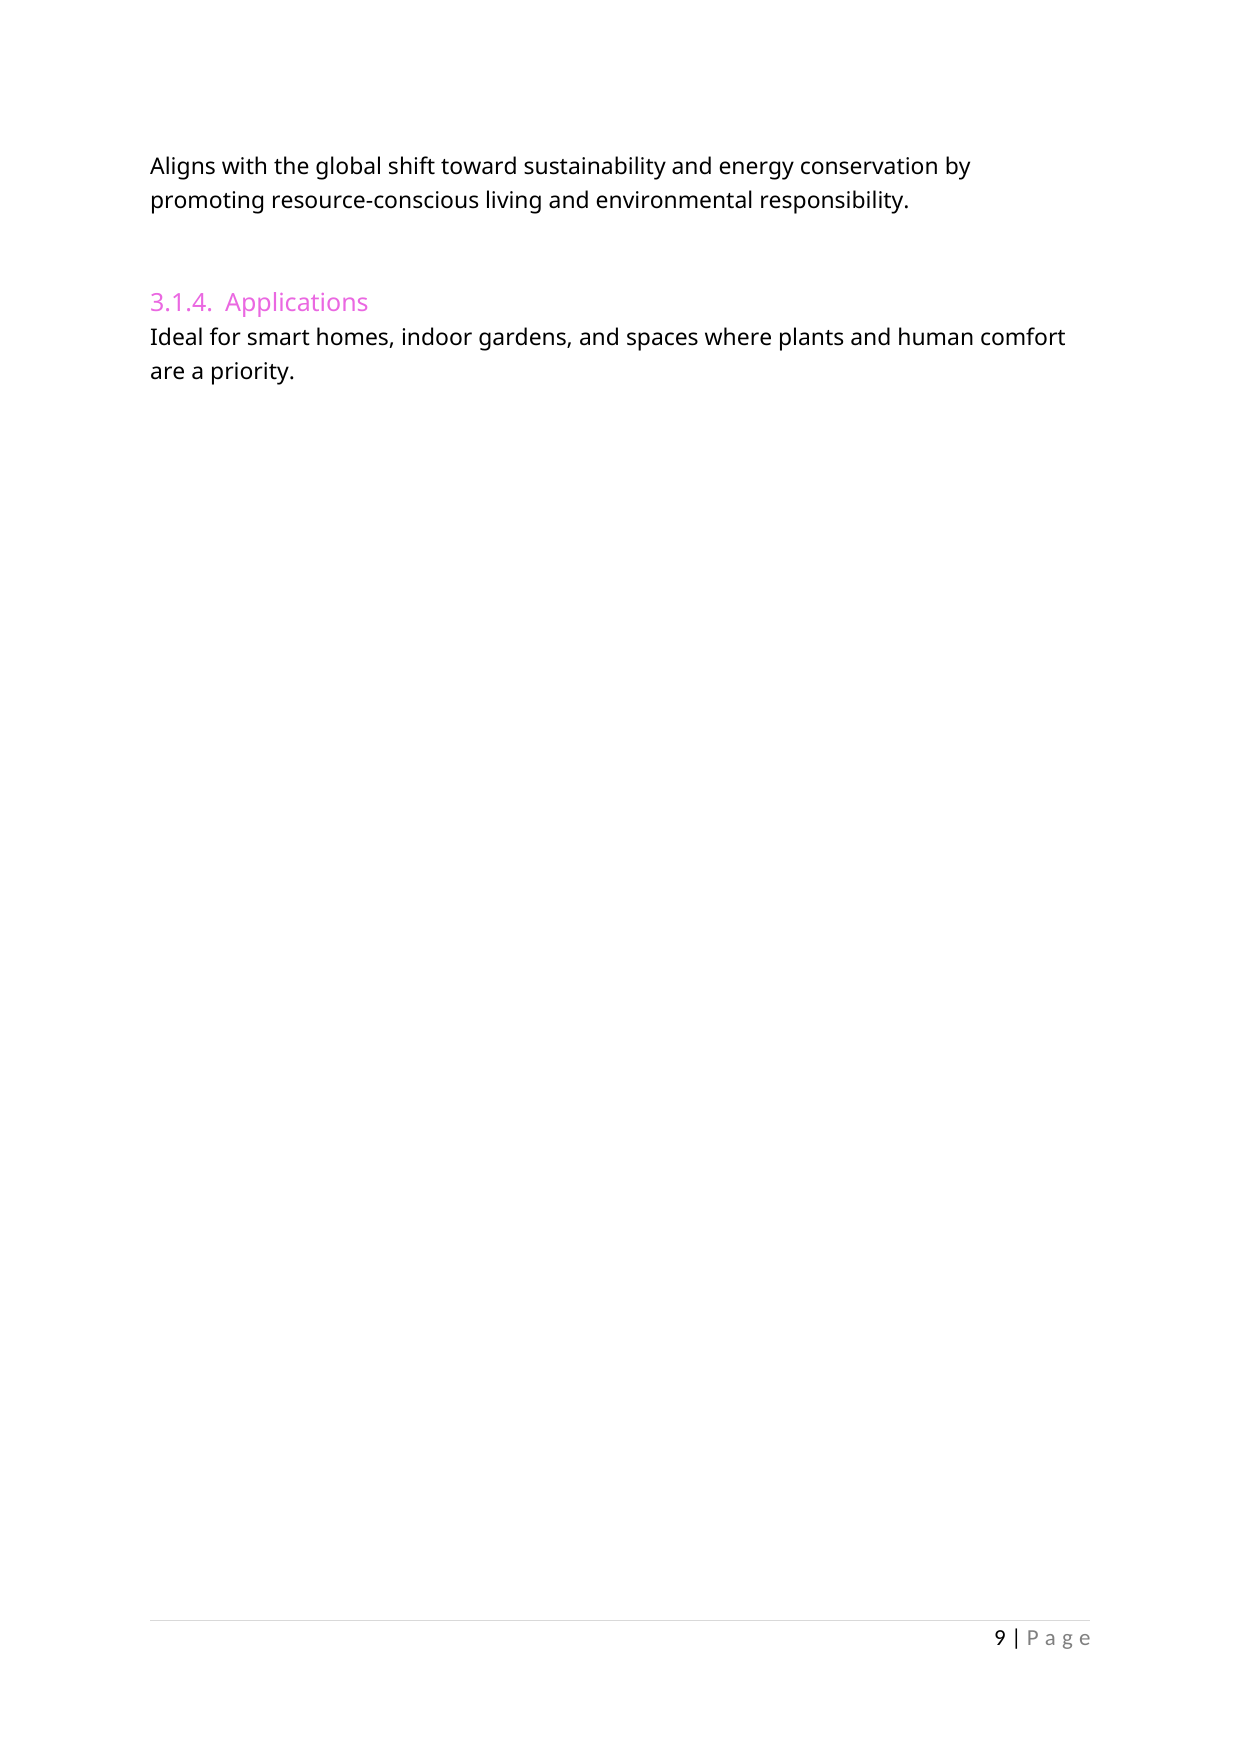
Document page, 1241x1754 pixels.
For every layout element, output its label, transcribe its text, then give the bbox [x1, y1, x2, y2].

subtitle Applications [150, 284, 1090, 319]
text Ideal for smart homes, indoor gardens, and spaces where plants and human comfort are a priority. [150, 321, 1090, 386]
text Aligns with the global shift toward sustainability and energy conservation by promoting resource-conscious living and environmental responsibility. [150, 150, 1090, 215]
